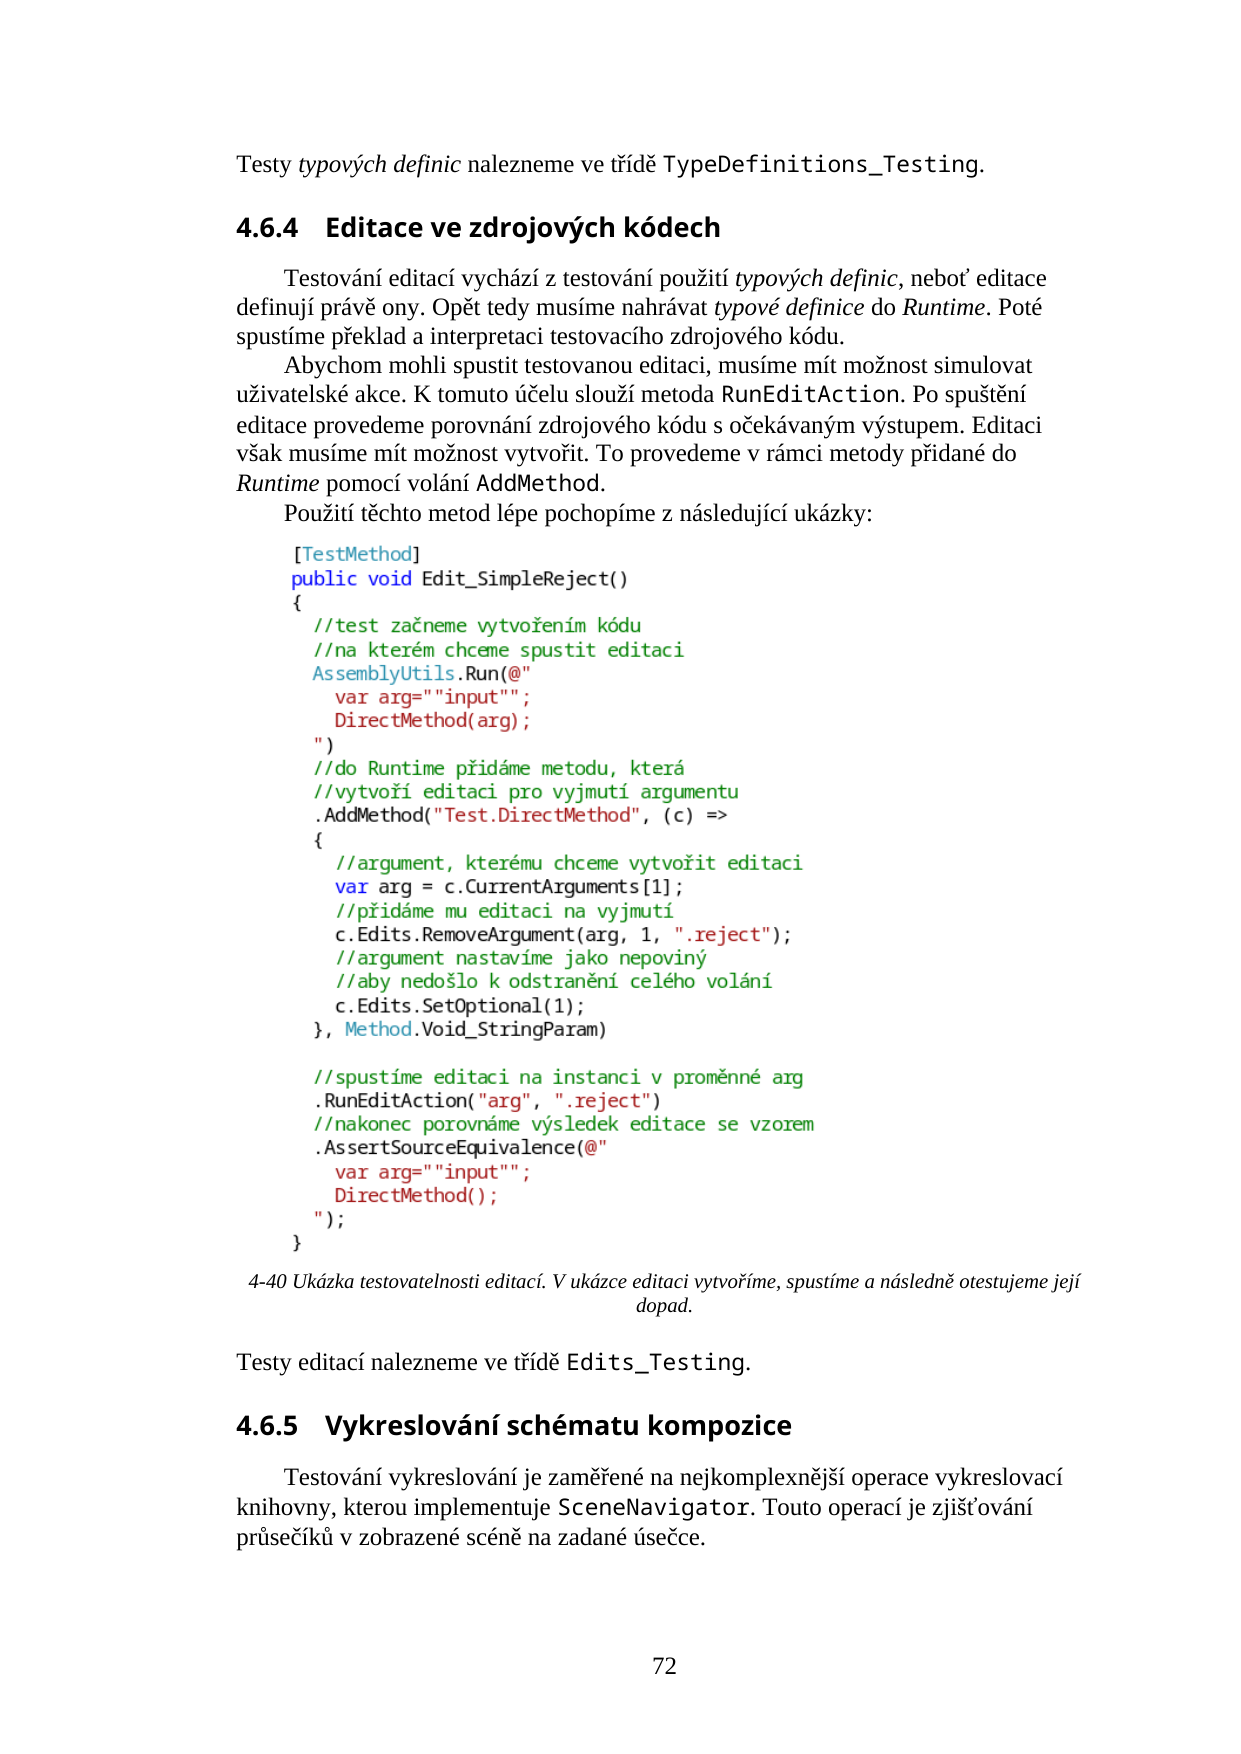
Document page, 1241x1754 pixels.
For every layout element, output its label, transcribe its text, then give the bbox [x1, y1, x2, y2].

text Testování editací vychází z testování použití typových definic, neboť editace definují právě ony. Opět tedy musíme nahrávat typové definice do Runtime. Poté spustíme překlad a interpretaci testovacího zdrojového kódu. [236, 263, 1092, 350]
text Použití těchto metod lépe pochopíme z následující ukázky: [236, 498, 1092, 527]
text Abychom mohli spustit testovanou editaci, musíme mít možnost simulovat uživatelské akce. K tomuto účelu slouží metoda RunEditAction. Po spuštění editace provedeme porovnání zdrojového kódu s očekávaným výstupem. Editaci však musíme mít možnost vytvořit. To provedeme v rámci metody přidané do Runtime pomocí volání AddMethod. [236, 350, 1092, 498]
text Testování vykreslování je zaměřené na nejkomplexnější operace vykreslovací knihovny, kterou implementuje SceneNavigator. Touto operací je zjišťování průsečíků v zobrazené scéně na zadané úsečce. [236, 1462, 1092, 1551]
subtitle Editace ve zdrojových kódech [236, 208, 1092, 245]
subtitle Vykreslování schématu kompozice [236, 1406, 1092, 1443]
text Testy typových definic nalezneme ve třídě TypeDefinitions_Testing. [236, 148, 1092, 179]
text Testy editací nalezneme ve třídě Edits_Testing. [236, 1346, 1092, 1377]
